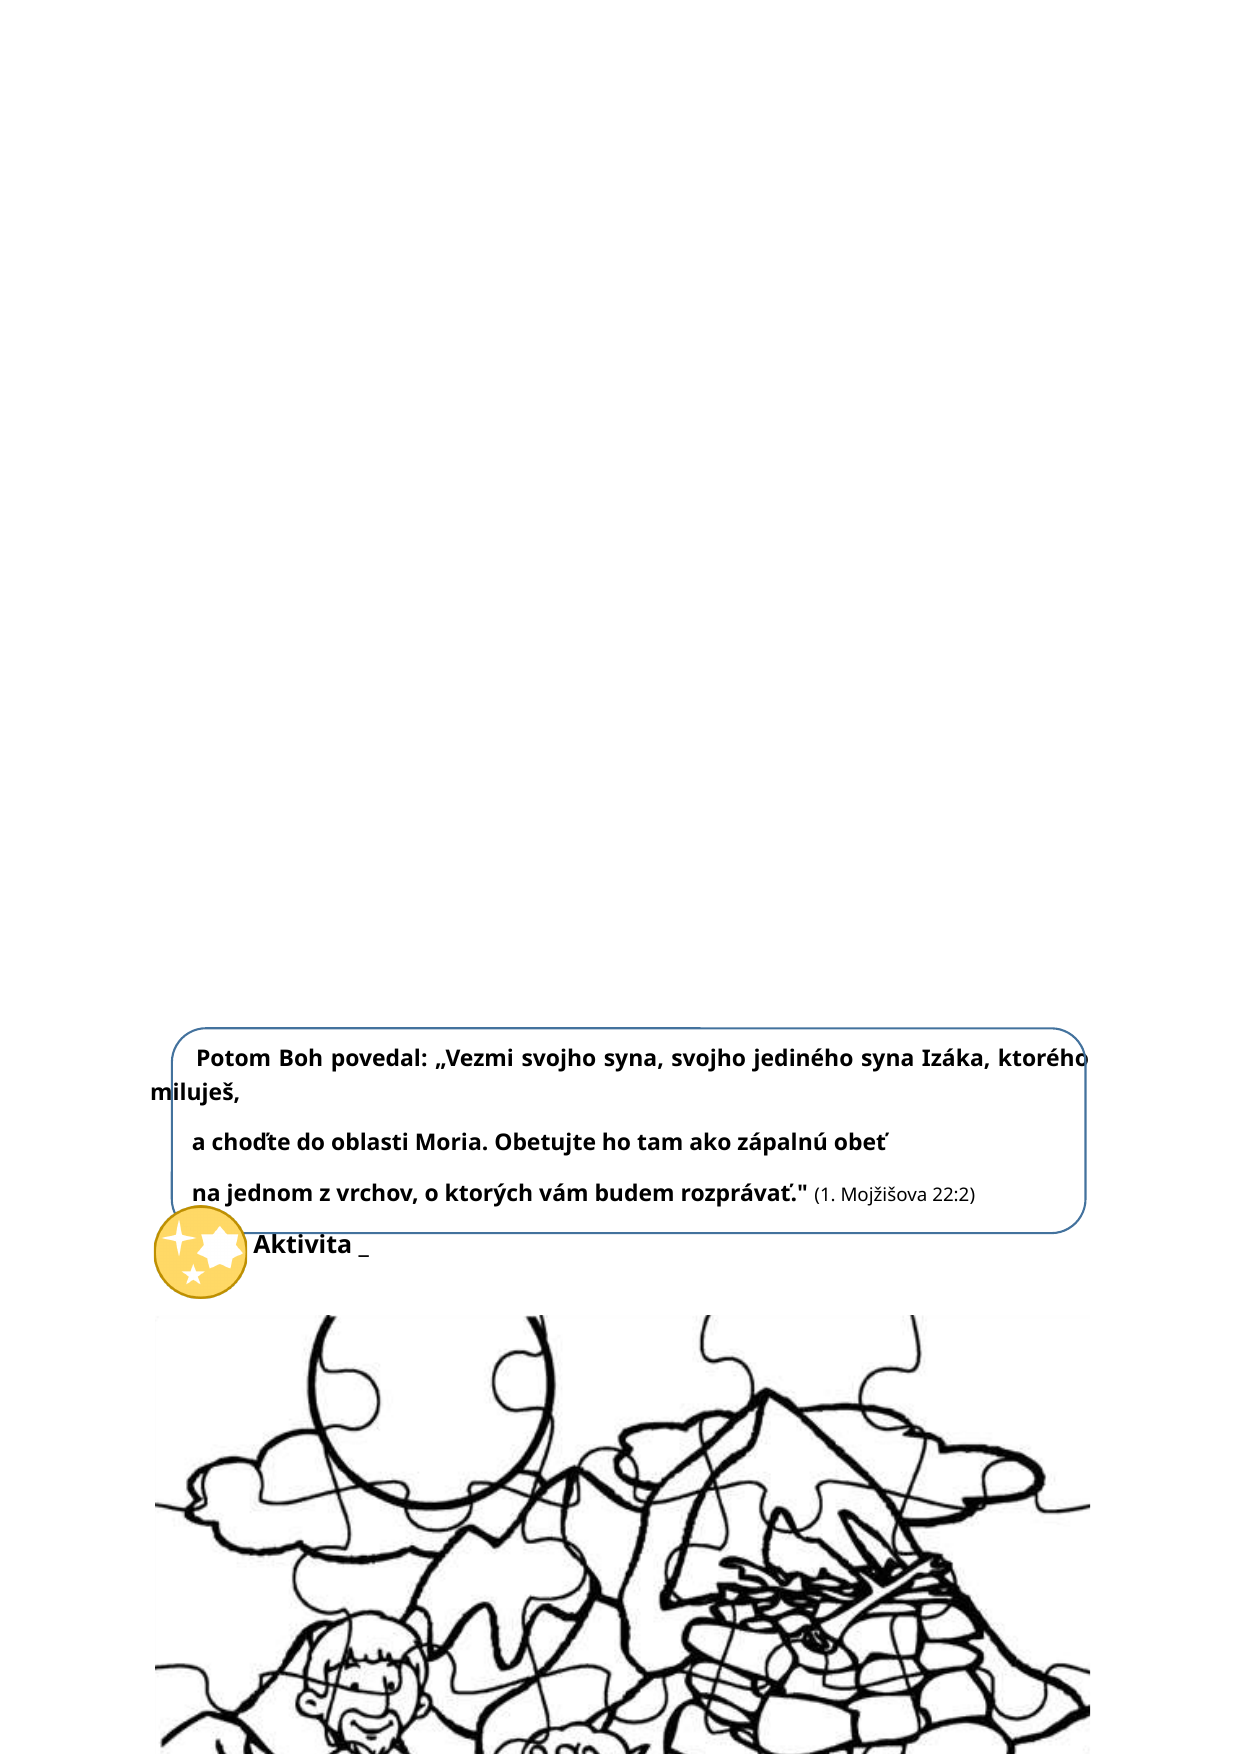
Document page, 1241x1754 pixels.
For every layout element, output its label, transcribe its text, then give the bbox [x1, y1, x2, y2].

text a choďte do oblasti Moria. Obetujte ho tam ako zápalnú obeť [192, 1126, 1084, 1158]
text Potom Boh povedal: „Vezmi svojho syna, svojho jediného syna Izáka, ktorého miluješ, [173, 1042, 1084, 1107]
picture [153, 1205, 248, 1299]
text na jednom z vrchov, o ktorých vám budem rozprávať." (1. Mojžišova 22:2) [192, 1177, 1084, 1208]
picture [155, 1315, 1091, 1754]
text Aktivita _ [248, 1227, 1090, 1261]
